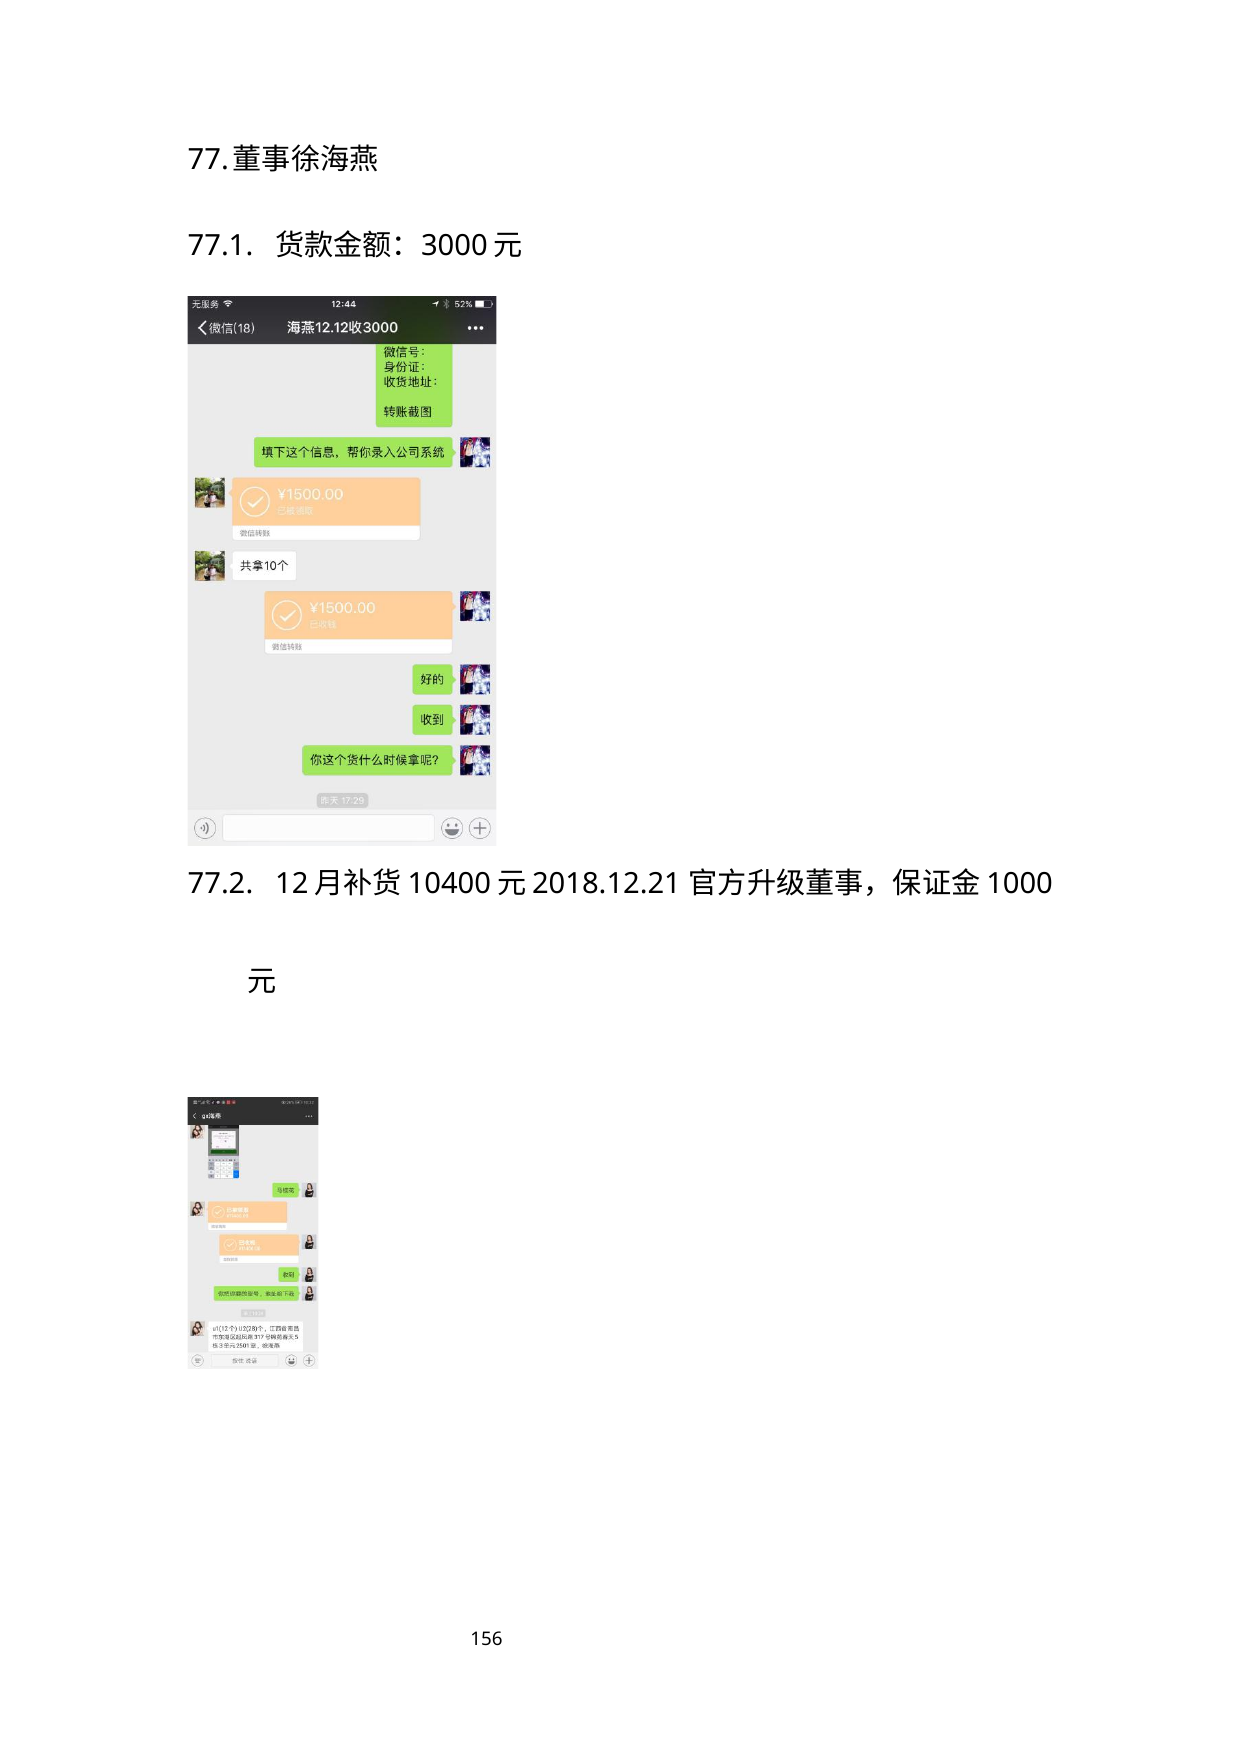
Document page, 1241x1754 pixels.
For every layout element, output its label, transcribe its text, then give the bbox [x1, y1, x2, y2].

picture [187, 296, 497, 846]
subtitle 董事徐海燕 [187, 124, 1053, 189]
picture [187, 1097, 319, 1369]
subtitle 货款金额：3000元 [187, 210, 1053, 275]
subtitle 12月补货10400元2018.12.21 官方升级董事，保证金1000元 [187, 849, 1053, 1011]
